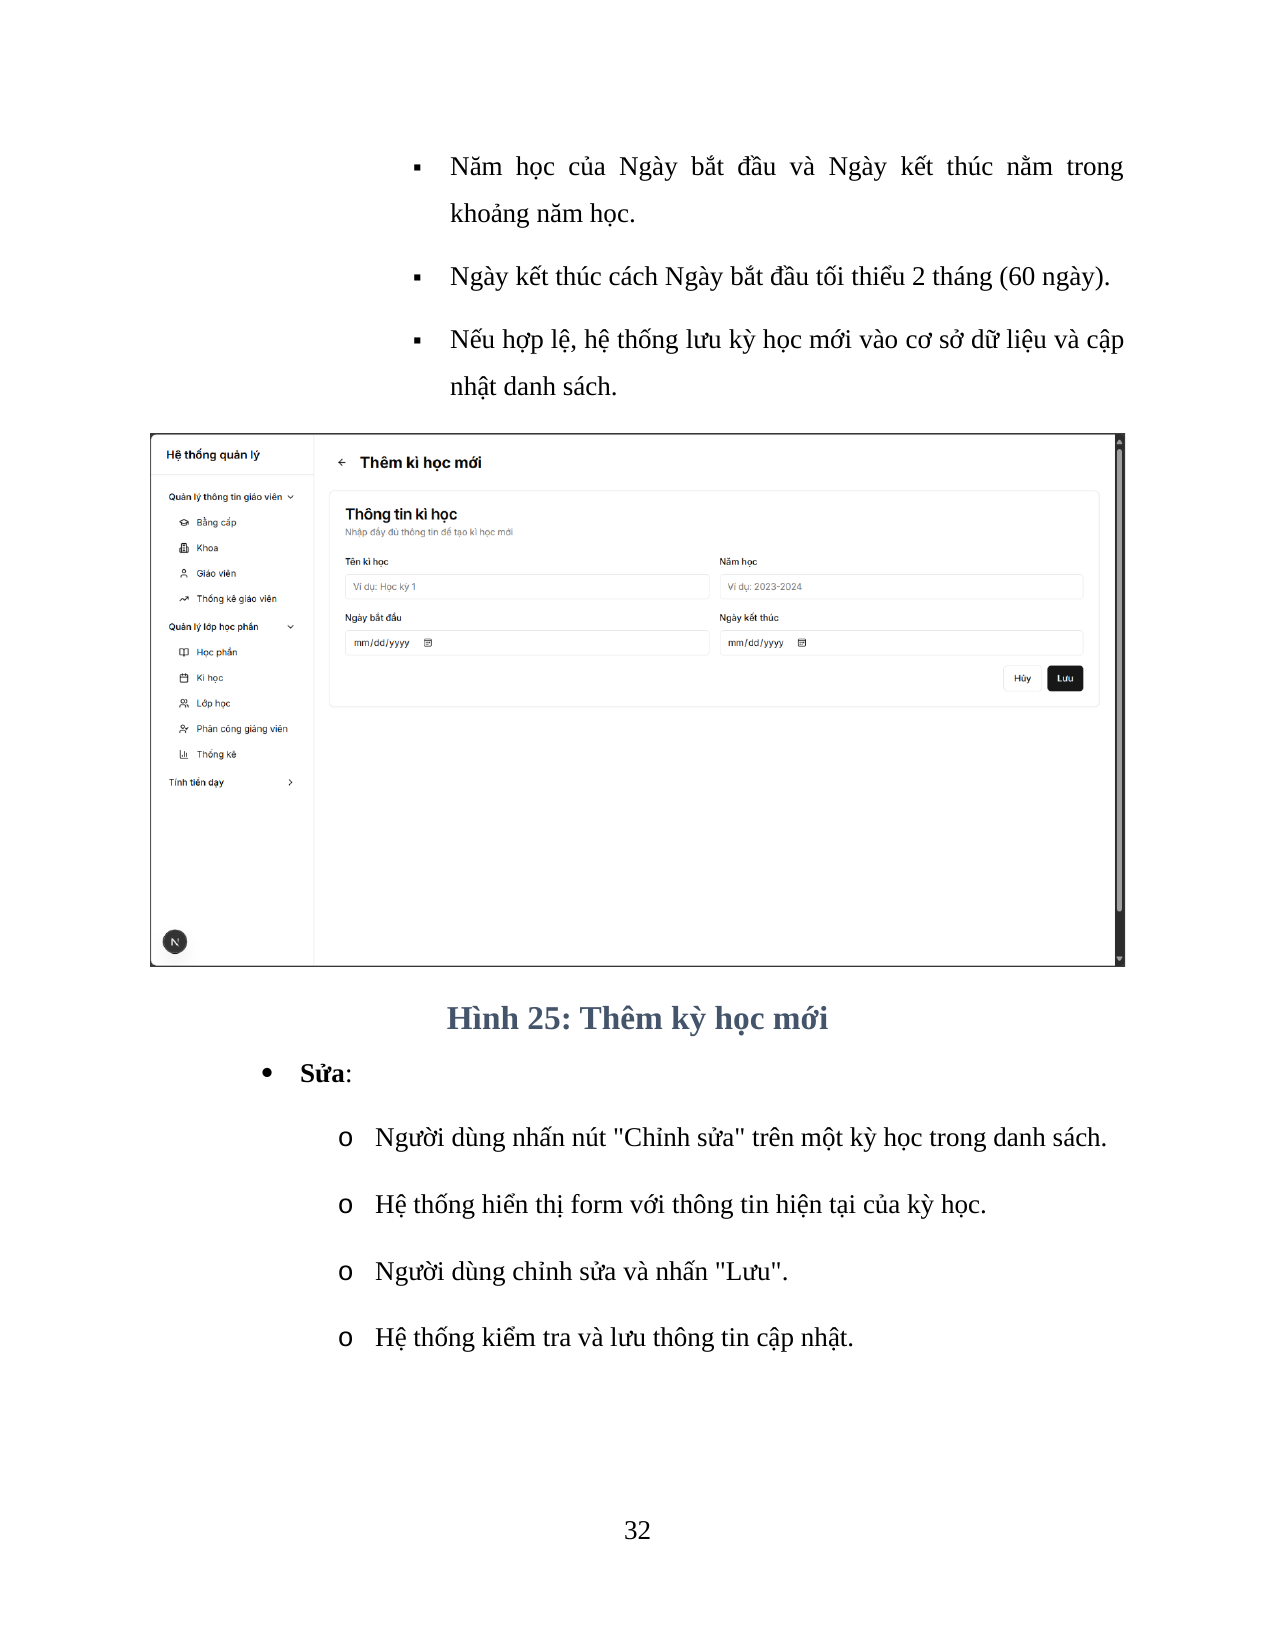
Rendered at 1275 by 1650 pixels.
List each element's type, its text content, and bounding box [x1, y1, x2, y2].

text Hình 25: Thêm kỳ học mới [150, 998, 1125, 1037]
picture [150, 433, 1125, 967]
list Sửa: [262, 1057, 1125, 1089]
list Người dùng nhấn nút "Chỉnh sửa" trên một kỳ học trong danh sách. [337, 1121, 1125, 1154]
list Hệ thống kiểm tra và lưu thông tin cập nhật. [337, 1321, 1125, 1355]
list Ngày kết thúc cách Ngày bắt đầu tối thiểu 2 tháng (60 ngày). [412, 260, 1125, 291]
list Năm học của Ngày bắt đầu và Ngày kết thúc nằm trong khoảng năm học. [412, 150, 1125, 228]
list Người dùng chỉnh sửa và nhấn "Lưu". [337, 1254, 1125, 1288]
list Nếu hợp lệ, hệ thống lưu kỳ học mới vào cơ sở dữ liệu và cập nhật danh sách. [412, 323, 1125, 401]
list Hệ thống hiển thị form với thông tin hiện tại của kỳ học. [337, 1188, 1125, 1221]
